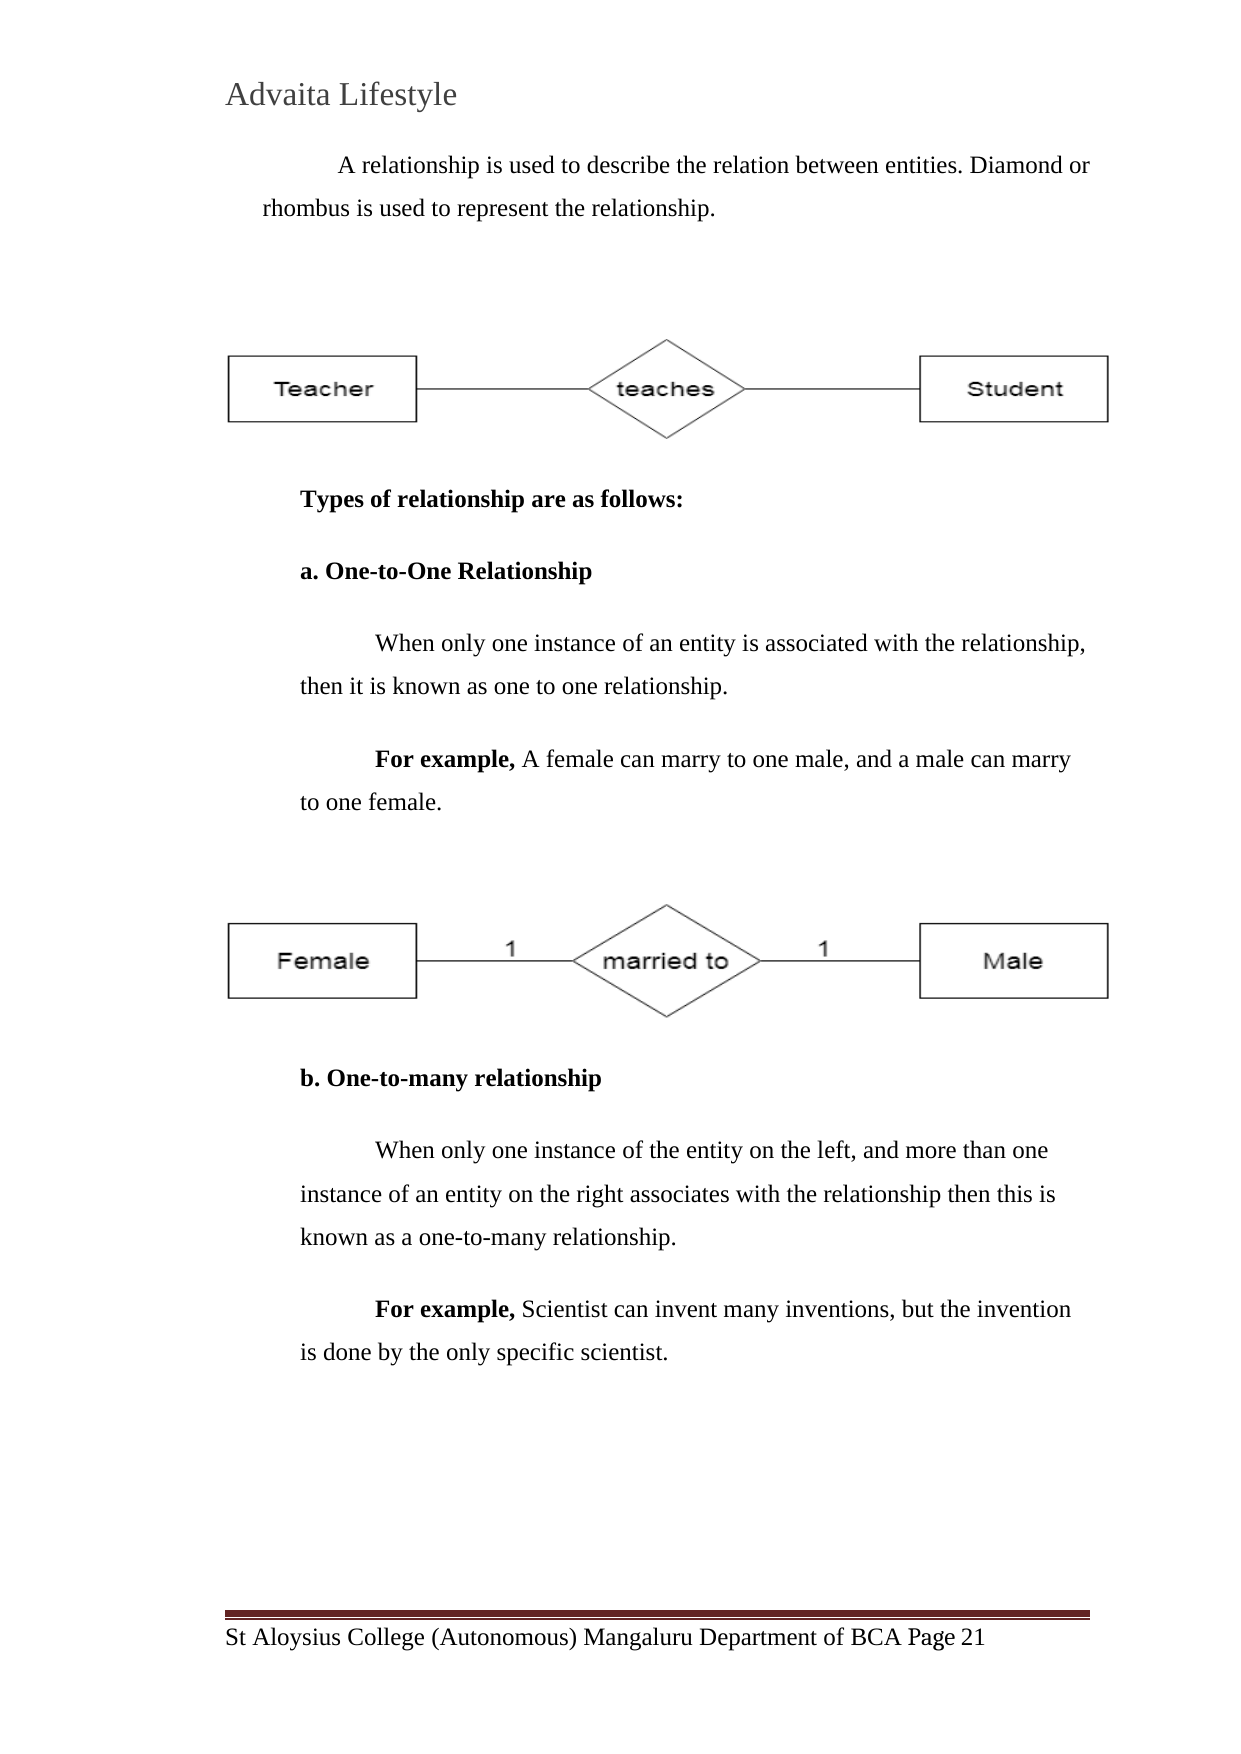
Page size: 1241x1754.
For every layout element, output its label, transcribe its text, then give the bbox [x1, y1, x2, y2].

picture [225, 337, 1112, 441]
text When only one instance of the entity on the left, and more than one instance of an entity on the right associates with the relationship then this is known as a one-to-many relationship. [300, 1136, 1090, 1251]
text a. One-to-One Relationship [225, 556, 1090, 585]
text For example, A female can marry to one male, and a male can marry to one female. [300, 744, 1090, 816]
text Types of relationship are as follows: [225, 484, 1090, 512]
text b. One-to-many relationship [225, 1063, 1090, 1092]
text When only one instance of an entity is associated with the relationship, then it is known as one to one relationship. [300, 628, 1090, 700]
picture [225, 902, 1112, 1020]
text A relationship is used to describe the relation between entities. Diamond or rhombus is used to represent the relationship. [262, 150, 1090, 222]
text For example, Scientist can invent many inventions, but the invention is done by the only specific scientist. [300, 1294, 1090, 1366]
